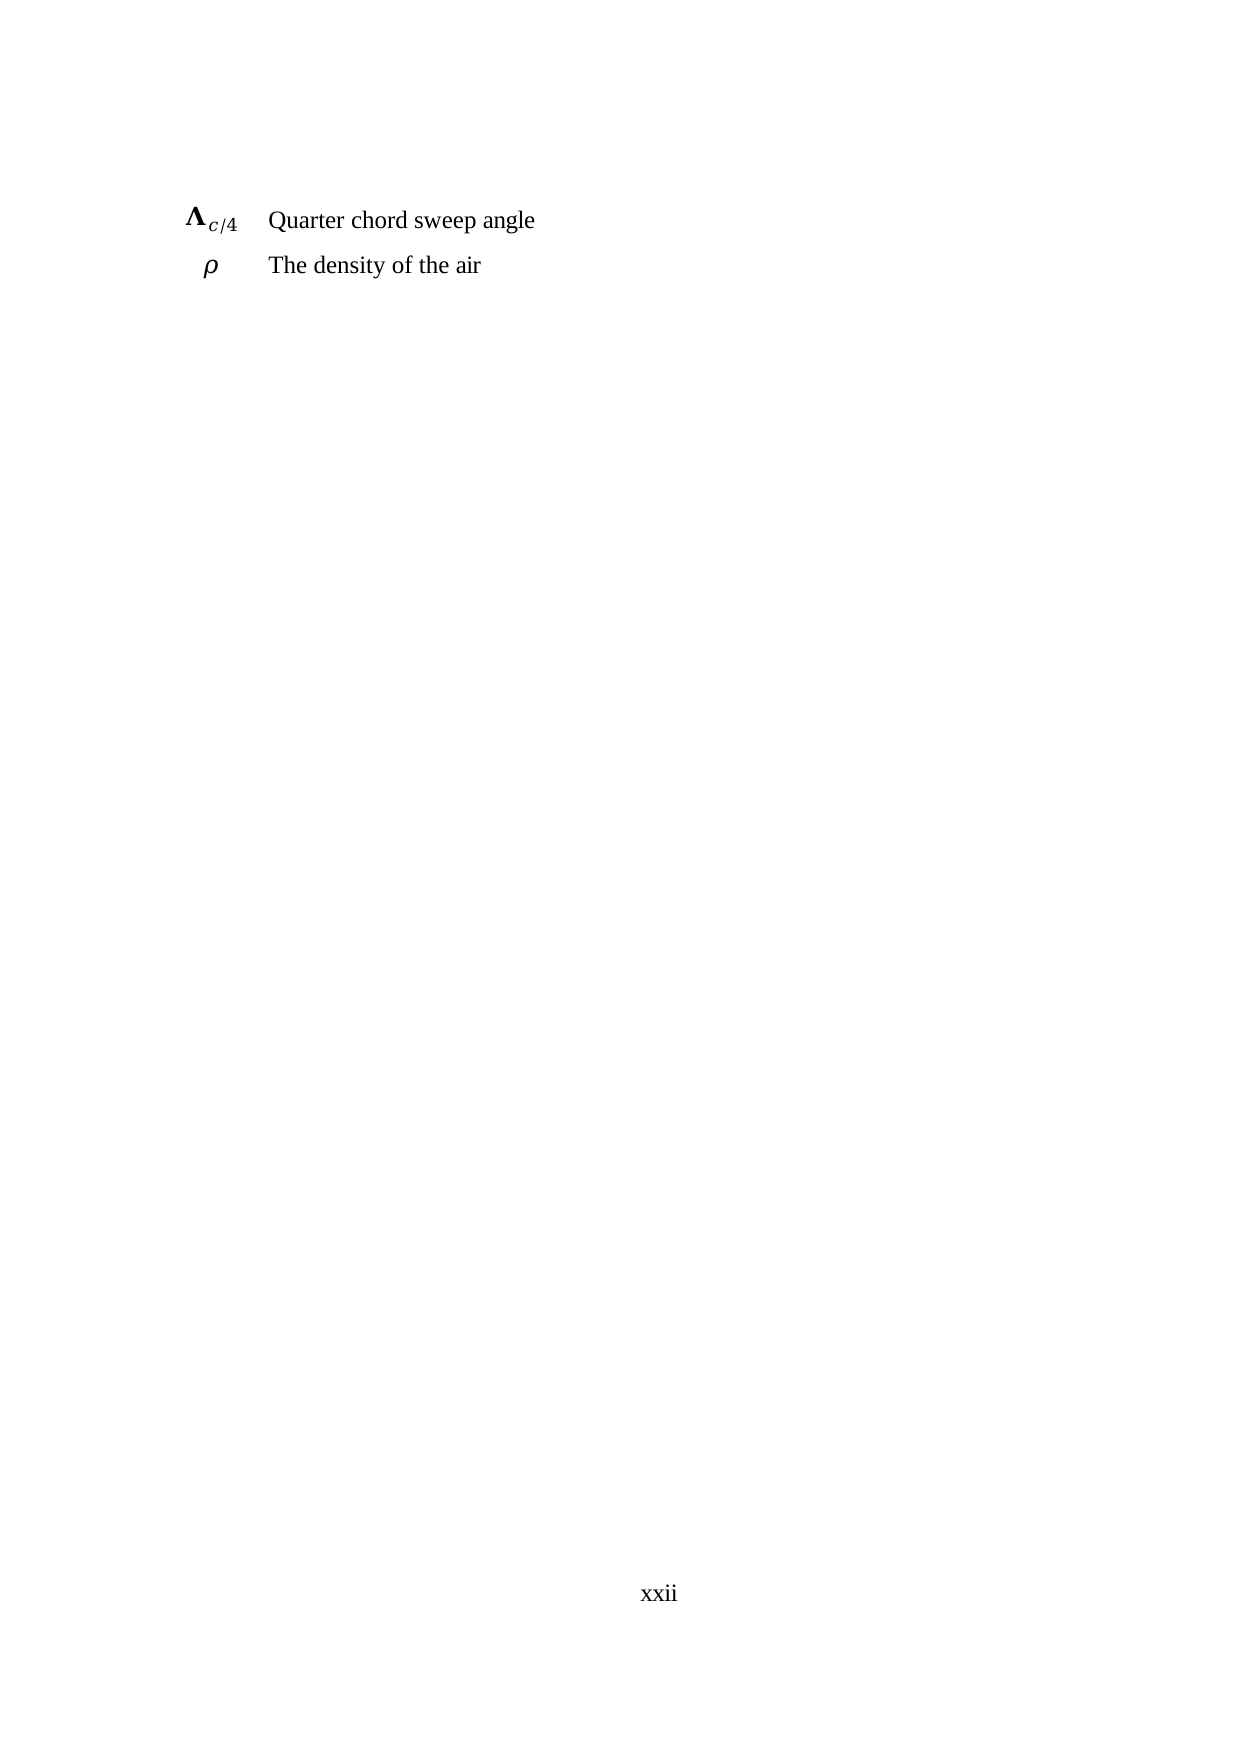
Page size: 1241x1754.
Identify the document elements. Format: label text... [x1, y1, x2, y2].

table_cell The density of the air [251, 246, 542, 282]
table_header 𝚲𝑐/4 [184, 206, 251, 246]
table_cell 𝜌 [184, 246, 251, 282]
table_header Quarter chord sweep angle [251, 206, 542, 246]
